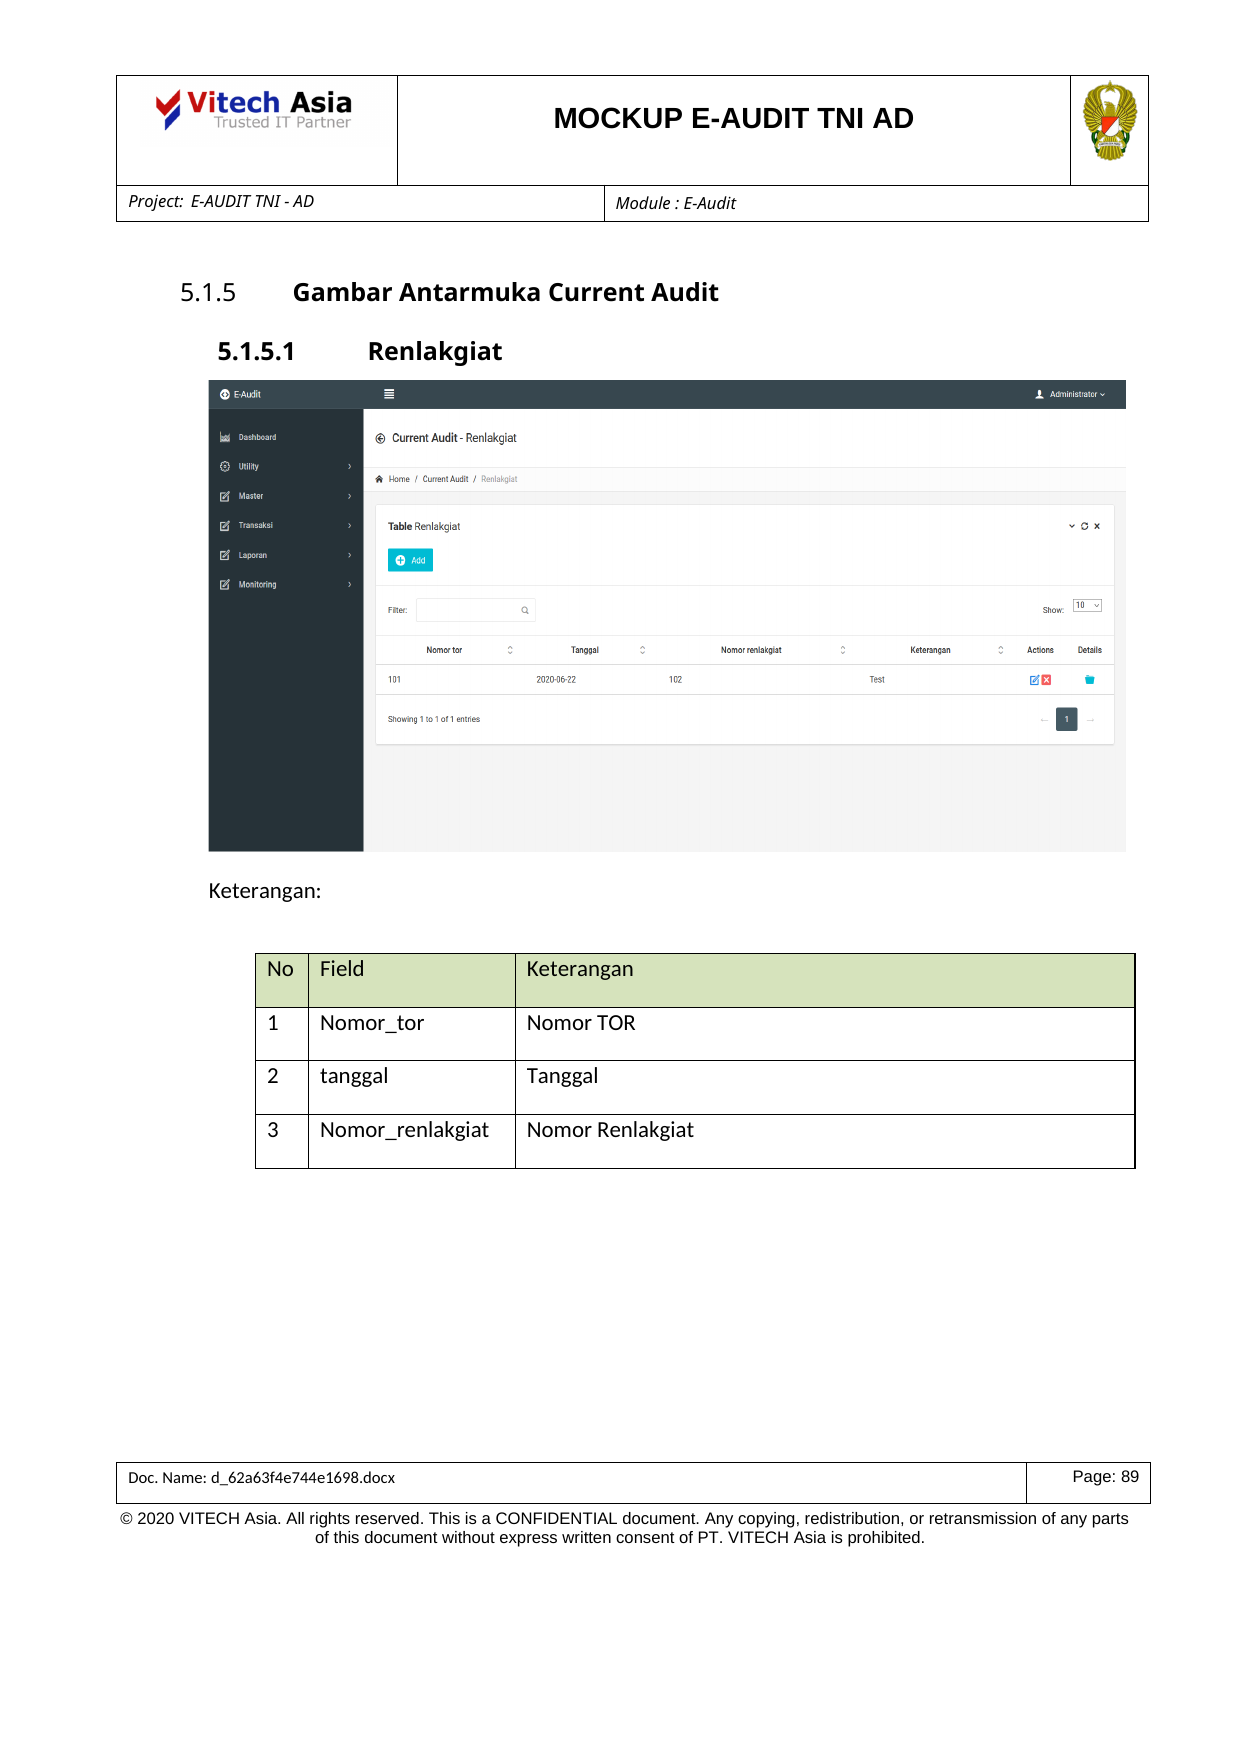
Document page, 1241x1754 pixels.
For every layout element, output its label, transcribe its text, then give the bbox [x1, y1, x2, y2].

table_header No [256, 954, 308, 1007]
table_cell Nomor_tor [309, 1008, 515, 1060]
table_cell tanggal [309, 1061, 515, 1114]
list Renlakgiat [217, 334, 1135, 368]
table_cell Nomor Renlakgiat [516, 1115, 1134, 1168]
table_cell 2 [256, 1061, 308, 1114]
table_header Keterangan [516, 954, 1134, 1007]
table_cell Nomor_renlakgiat [309, 1115, 515, 1168]
table_header Field [309, 954, 515, 1007]
picture [1075, 77, 1144, 164]
picture [139, 76, 395, 147]
table_cell 1 [256, 1008, 308, 1060]
picture [208, 380, 1126, 852]
text Keterangan: [208, 876, 1135, 904]
table_cell Nomor TOR [516, 1008, 1134, 1060]
list Gambar Antarmuka Current Audit [180, 275, 1135, 309]
table_cell Tanggal [516, 1061, 1134, 1114]
table_cell 3 [256, 1115, 308, 1168]
